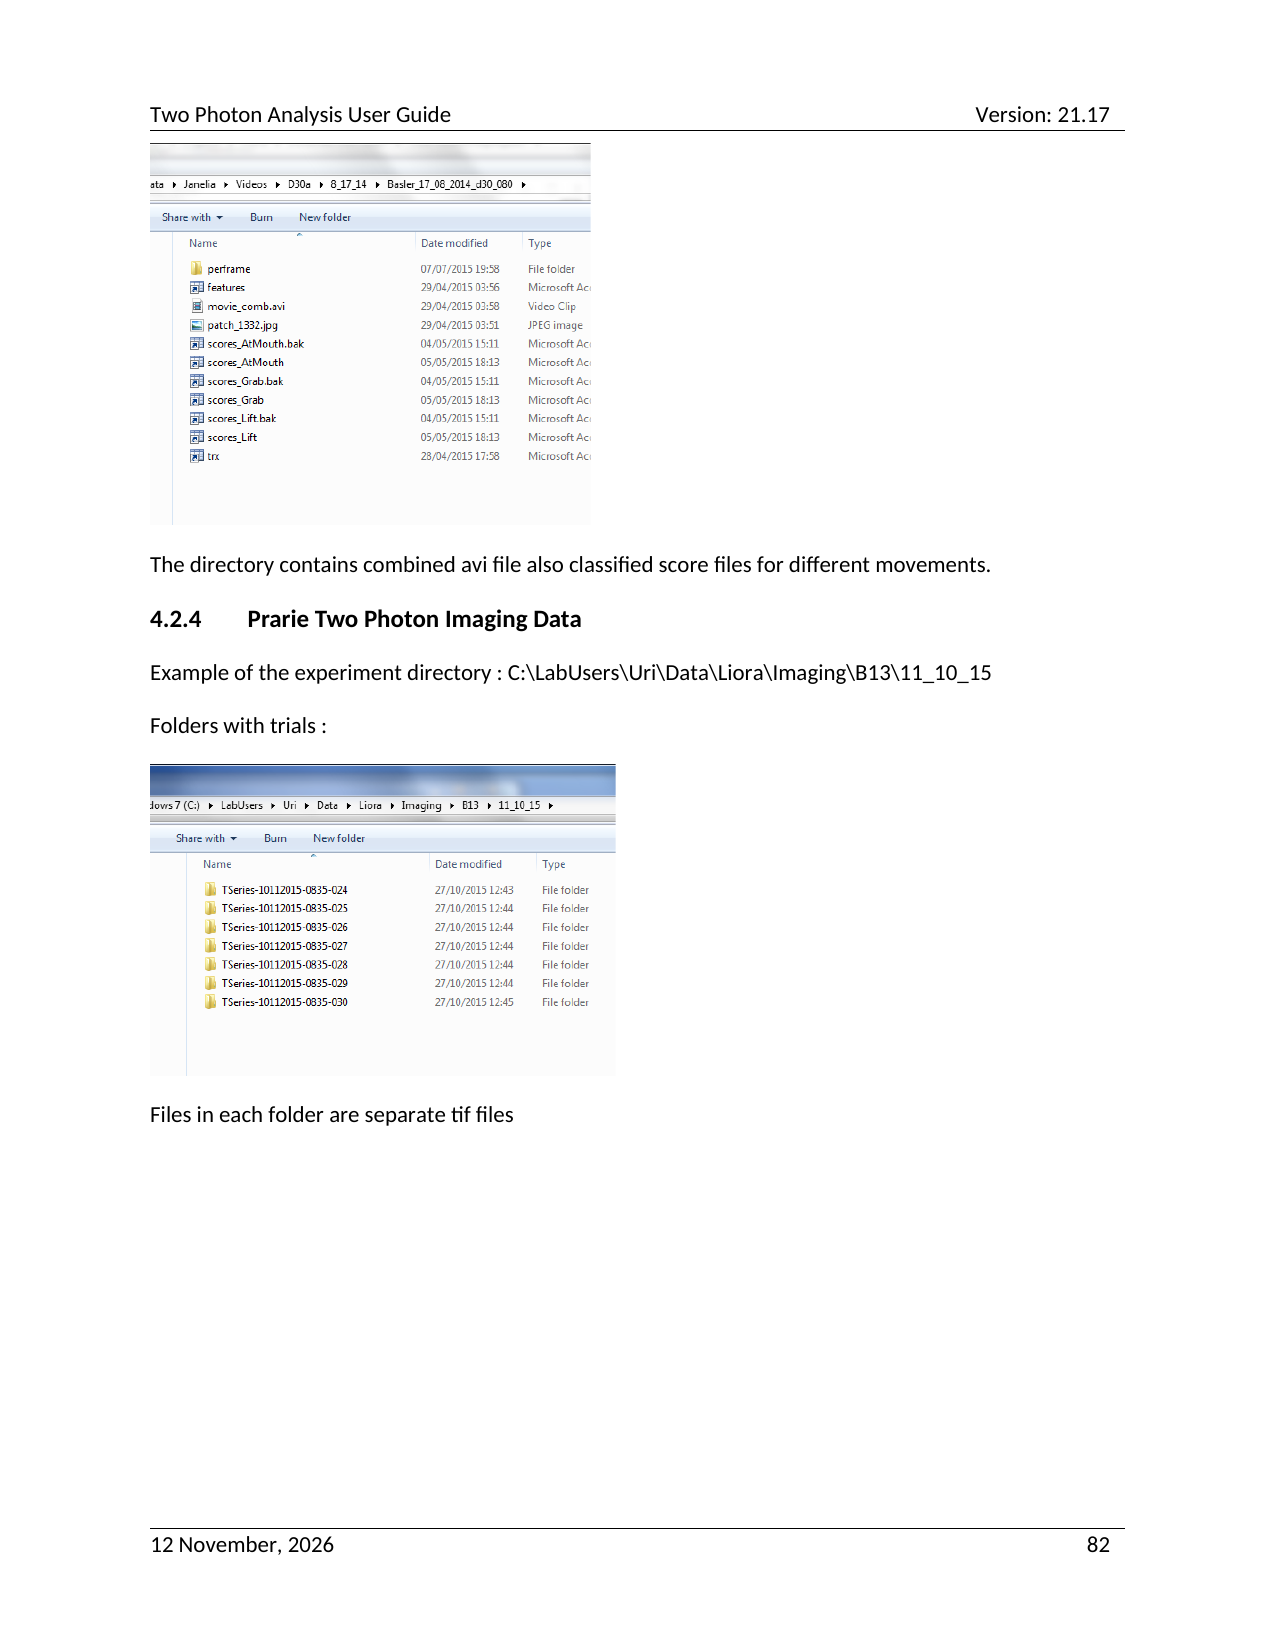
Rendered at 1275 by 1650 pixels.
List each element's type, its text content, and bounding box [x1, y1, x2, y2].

text Files in each folder are separate tif files [150, 1100, 1125, 1128]
subtitle Prarie Two Photon Imaging Data [150, 603, 1125, 633]
picture [150, 764, 616, 1076]
text The directory contains combined avi file also classified score files for different movements. [150, 550, 1125, 578]
text Folders with trials : [150, 711, 1125, 739]
picture [150, 143, 591, 525]
text Example of the experiment directory : C:\LabUsers\Uri\Data\Liora\Imaging\B13\11_10_15 [150, 658, 1125, 686]
